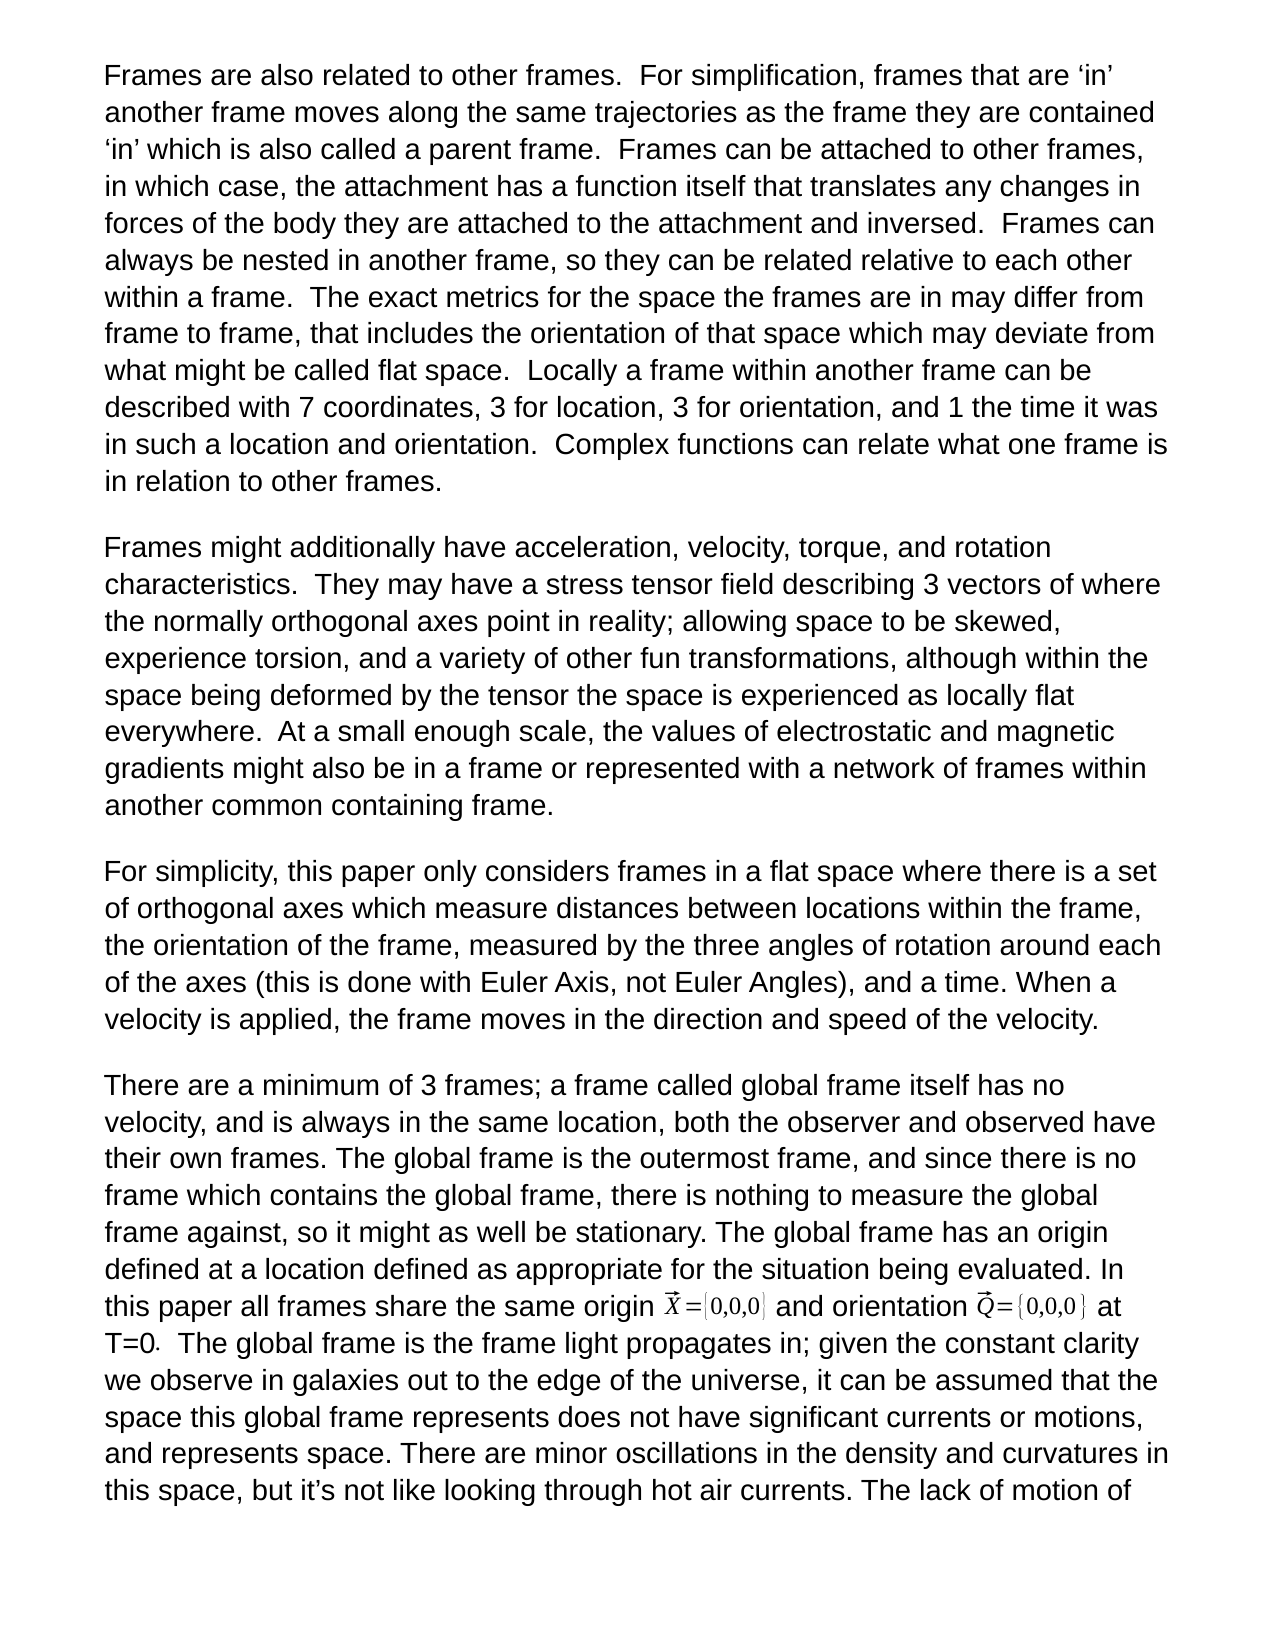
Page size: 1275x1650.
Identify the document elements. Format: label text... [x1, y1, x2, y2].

text Frames might additionally have acceleration, velocity, torque, and rotation characteristics. They may have a stress tensor field describing 3 vectors of where the normally orthogonal axes point in reality; allowing space to be skewed, experience torsion, and a variety of other fun transformations, although within the space being deformed by the tensor the space is experienced as locally flat everywhere. At a small enough scale, the values of electrostatic and magnetic gradients might also be in a frame or represented with a network of frames within another common containing frame. [103, 530, 1172, 822]
text Frames are also related to other frames. For simplification, frames that are ‘in’ another frame moves along the same trajectories as the frame they are contained ‘in’ which is also called a parent frame. Frames can be attached to other frames, in which case, the attachment has a function itself that translates any changes in forces of the body they are attached to the attachment and inversed. Frames can always be nested in another frame, so they can be related relative to each other within a frame. The exact metrics for the space the frames are in may differ from frame to frame, that includes the orientation of that space which may deviate from what might be called flat space. Locally a frame within another frame can be described with 7 coordinates, 3 for location, 3 for orientation, and 1 the time it was in such a location and orientation. Complex functions can relate what one frame is in relation to other frames. [103, 58, 1172, 497]
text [103, 1068, 1172, 1507]
text For simplicity, this paper only considers frames in a flat space where there is a set of orthogonal axes which measure distances between locations within the frame, the orientation of the frame, measured by the three angles of rotation around each of the axes (this is done with Euler Axis, not Euler Angles), and a time. When a velocity is applied, the frame moves in the direction and speed of the velocity. [103, 854, 1172, 1035]
